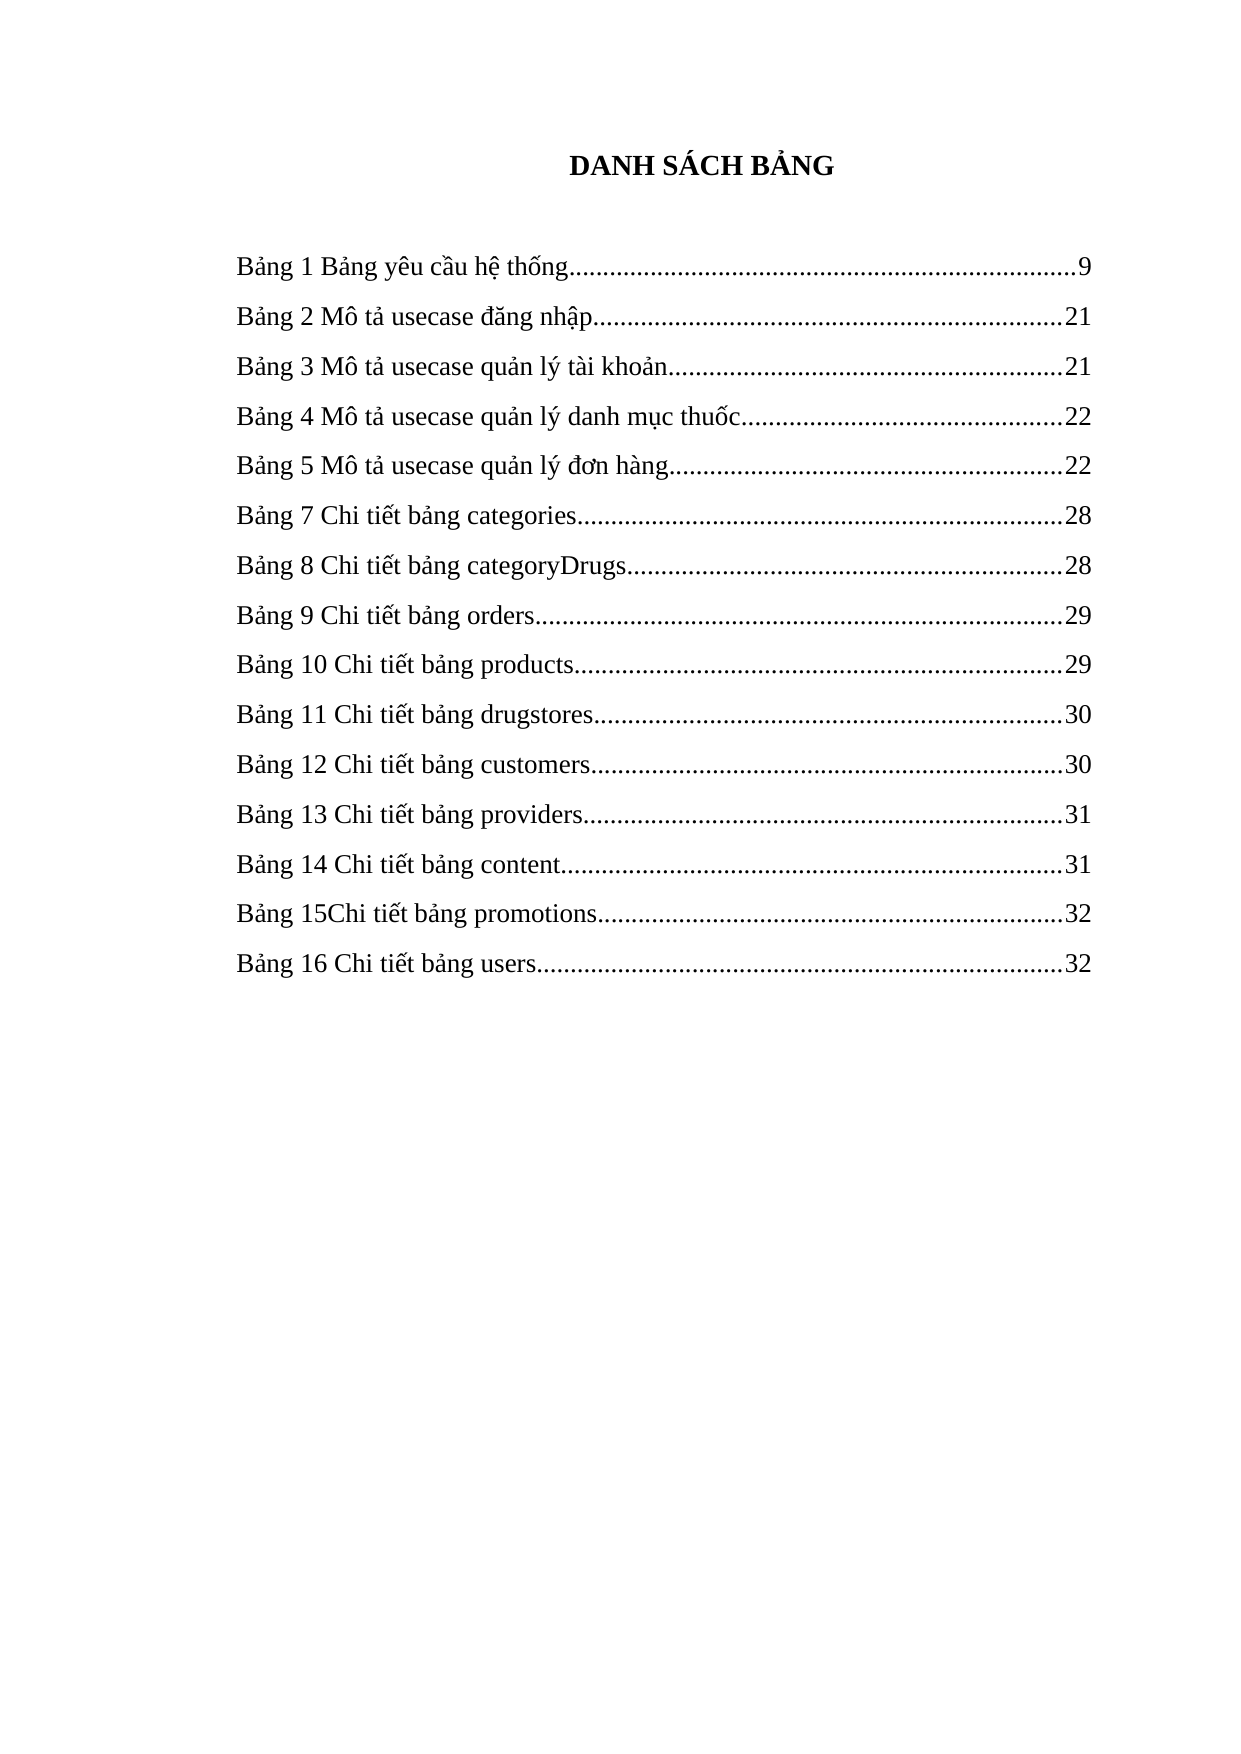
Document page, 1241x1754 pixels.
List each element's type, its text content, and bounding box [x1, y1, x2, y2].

text Bảng 10 Chi tiết bảng products 29 [236, 648, 1092, 680]
text Bảng 15Chi tiết bảng promotions 32 [236, 897, 1092, 929]
text Bảng 16 Chi tiết bảng users 32 [236, 947, 1092, 978]
text DANH SÁCH BẢNG [236, 148, 1092, 181]
text Bảng 7 Chi tiết bảng categories 28 [236, 499, 1092, 530]
text Bảng 4 Mô tả usecase quản lý danh mục thuốc 22 [236, 399, 1092, 431]
text Bảng 5 Mô tả usecase quản lý đơn hàng 22 [236, 449, 1092, 481]
text Bảng 12 Chi tiết bảng customers 30 [236, 748, 1092, 779]
text Bảng 8 Chi tiết bảng categoryDrugs 28 [236, 549, 1092, 580]
text Bảng 11 Chi tiết bảng drugstores 30 [236, 698, 1092, 729]
text Bảng 2 Mô tả usecase đăng nhập 21 [236, 300, 1092, 331]
text Bảng 9 Chi tiết bảng orders 29 [236, 599, 1092, 630]
text Bảng 13 Chi tiết bảng providers 31 [236, 798, 1092, 829]
text Bảng 14 Chi tiết bảng content 31 [236, 848, 1092, 879]
text Bảng 1 Bảng yêu cầu hệ thống 9 [236, 250, 1092, 281]
text Bảng 3 Mô tả usecase quản lý tài khoản 21 [236, 350, 1092, 381]
